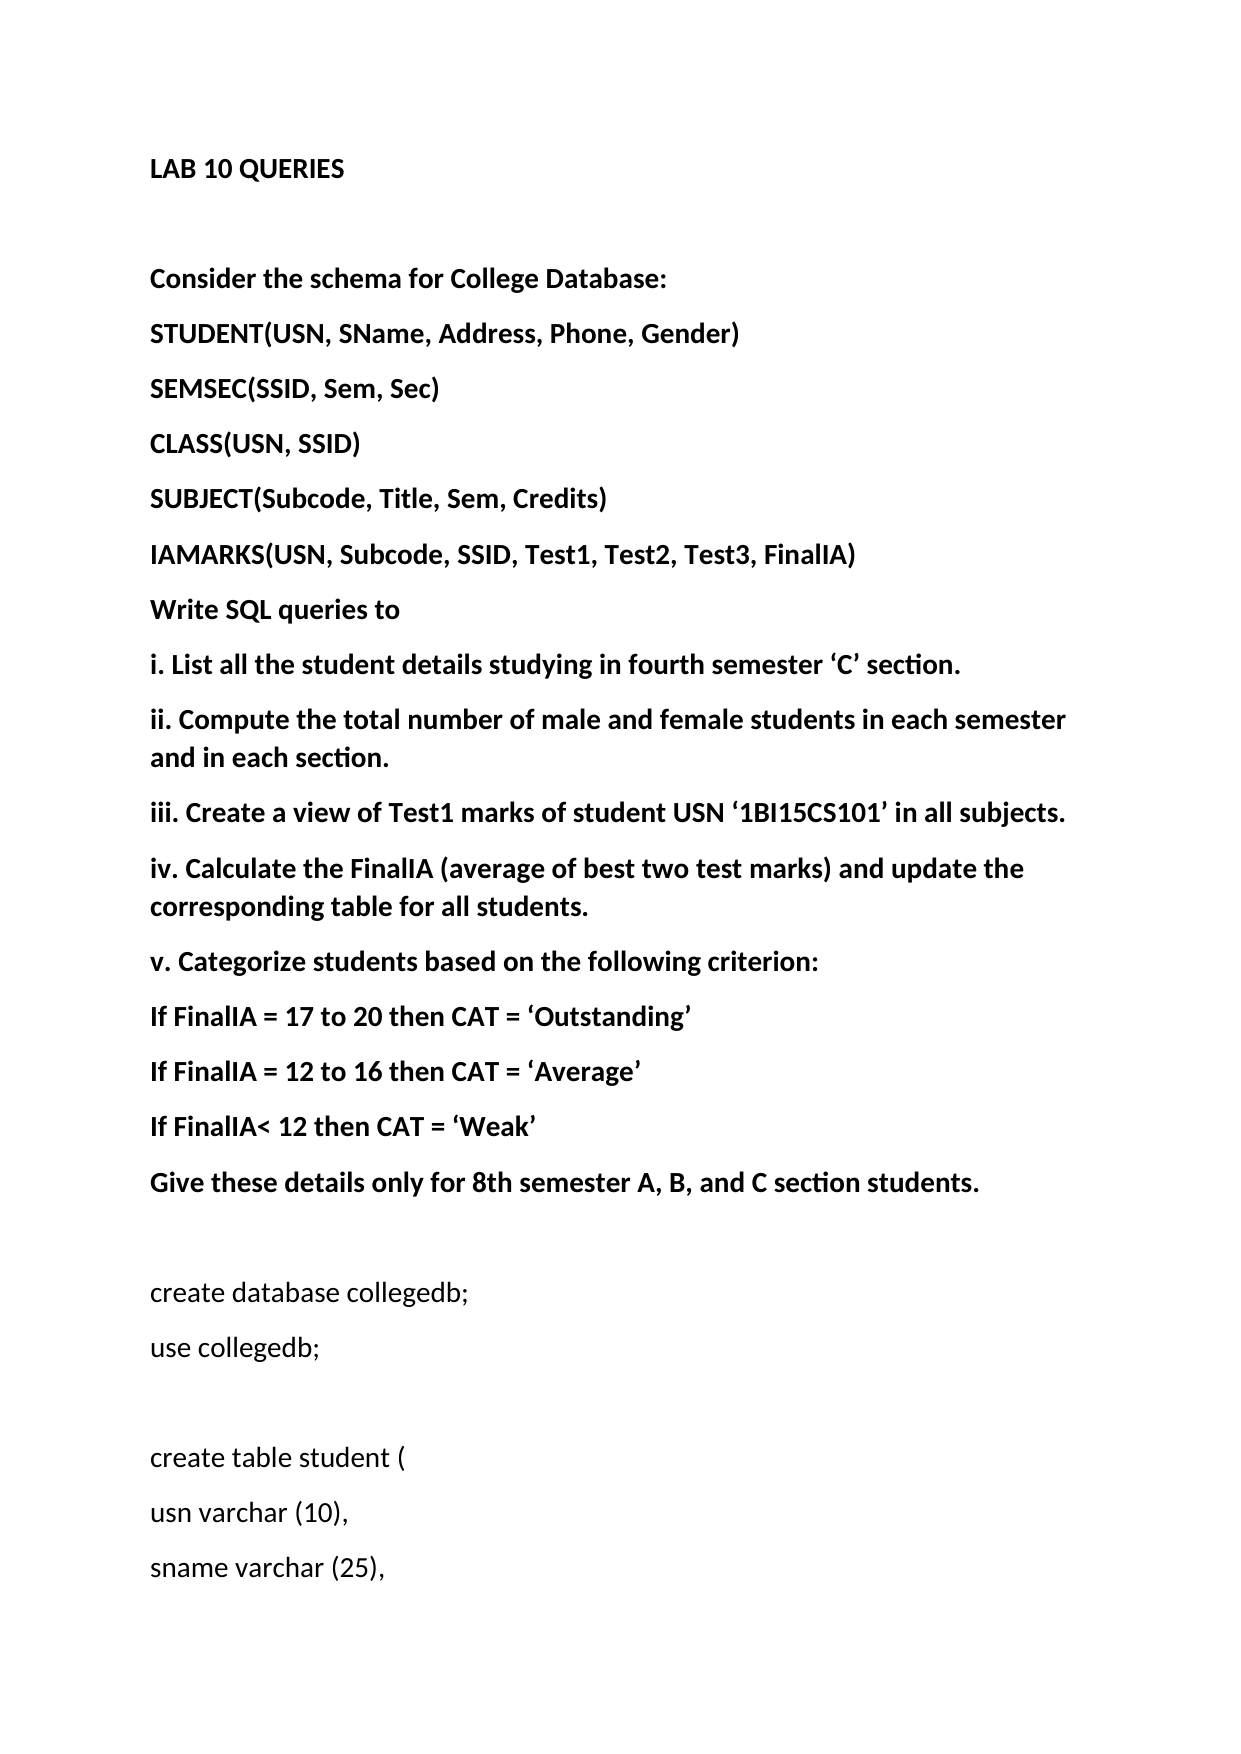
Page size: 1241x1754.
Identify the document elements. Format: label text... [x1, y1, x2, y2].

text sname varchar (25), [150, 1549, 1090, 1585]
text SEMSEC(SSID, Sem, Sec) [150, 370, 1090, 406]
text v. Categorize students based on the following criterion: [150, 943, 1090, 979]
text iv. Calculate the FinalIA (average of best two test marks) and update the corresponding table for all students. [150, 850, 1090, 924]
text SUBJECT(Subcode, Title, Sem, Credits) [150, 481, 1090, 516]
text Write SQL queries to [150, 591, 1090, 626]
text LAB 10 QUERIES [150, 150, 1090, 186]
text IAMARKS(USN, Subcode, SSID, Test1, Test2, Test3, FinalIA) [150, 536, 1090, 571]
text create table student ( [150, 1439, 1090, 1475]
text If FinalIA = 17 to 20 then CAT = ‘Outstanding’ [150, 998, 1090, 1034]
text Consider the schema for College Database: [150, 260, 1090, 296]
text iii. Create a view of Test1 marks of student USN ‘1BI15CS101’ in all subjects. [150, 794, 1090, 830]
text create database collegedb; [150, 1274, 1090, 1309]
text usn varchar (10), [150, 1494, 1090, 1530]
text use collegedb; [150, 1329, 1090, 1364]
text i. List all the student details studying in fourth semester ‘C’ section. [150, 646, 1090, 682]
text If FinalIA< 12 then CAT = ‘Weak’ [150, 1108, 1090, 1144]
text ii. Compute the total number of male and female students in each semester and in each section. [150, 701, 1090, 775]
text Give these details only for 8th semester A, B, and C section students. [150, 1164, 1090, 1199]
text STUDENT(USN, SName, Address, Phone, Gender) [150, 315, 1090, 351]
text If FinalIA = 12 to 16 then CAT = ‘Average’ [150, 1053, 1090, 1089]
text CLASS(USN, SSID) [150, 426, 1090, 461]
